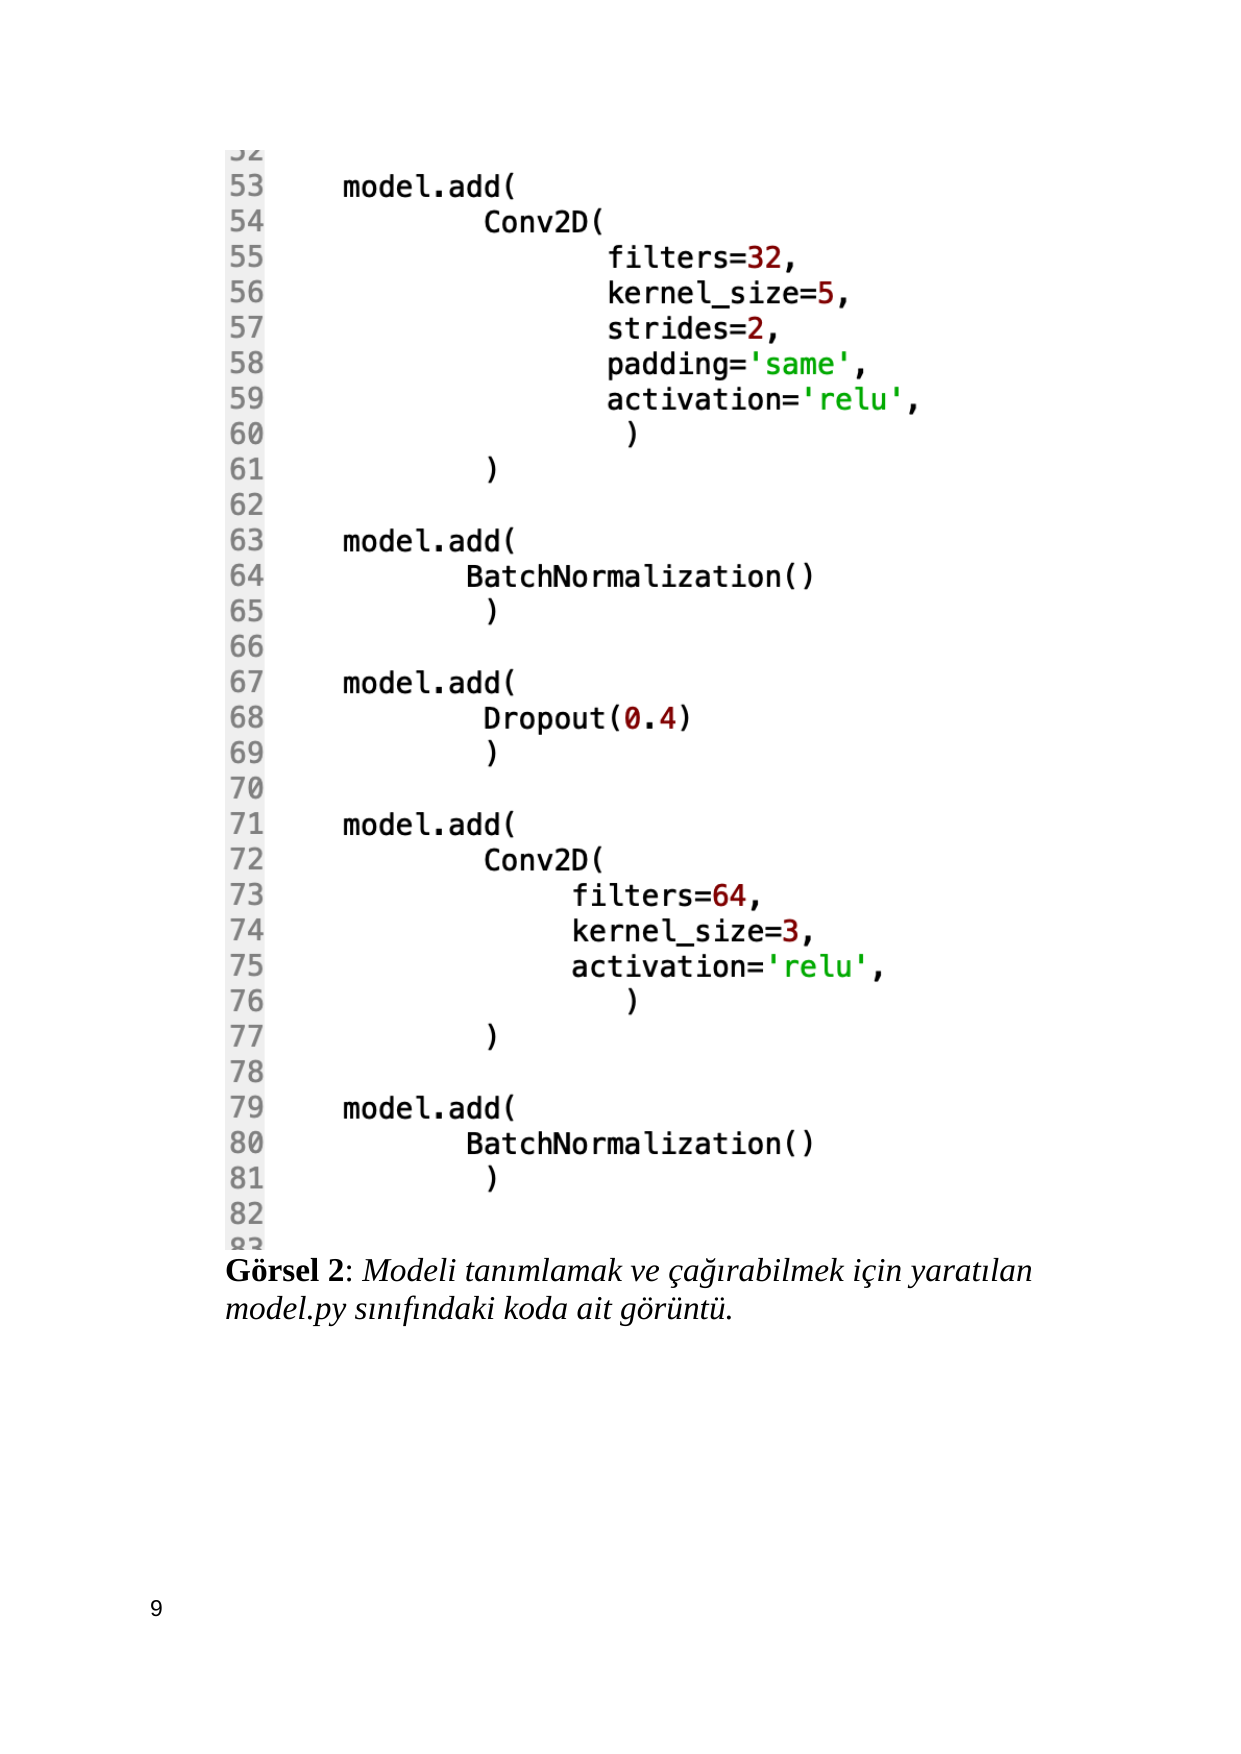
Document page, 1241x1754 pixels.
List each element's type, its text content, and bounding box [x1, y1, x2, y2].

picture [225, 150, 1128, 1250]
text Görsel 2: Modeli tanımlamak ve çağırabilmek için yaratılan model.py sınıfındaki koda ait görüntü. [225, 1250, 1090, 1327]
